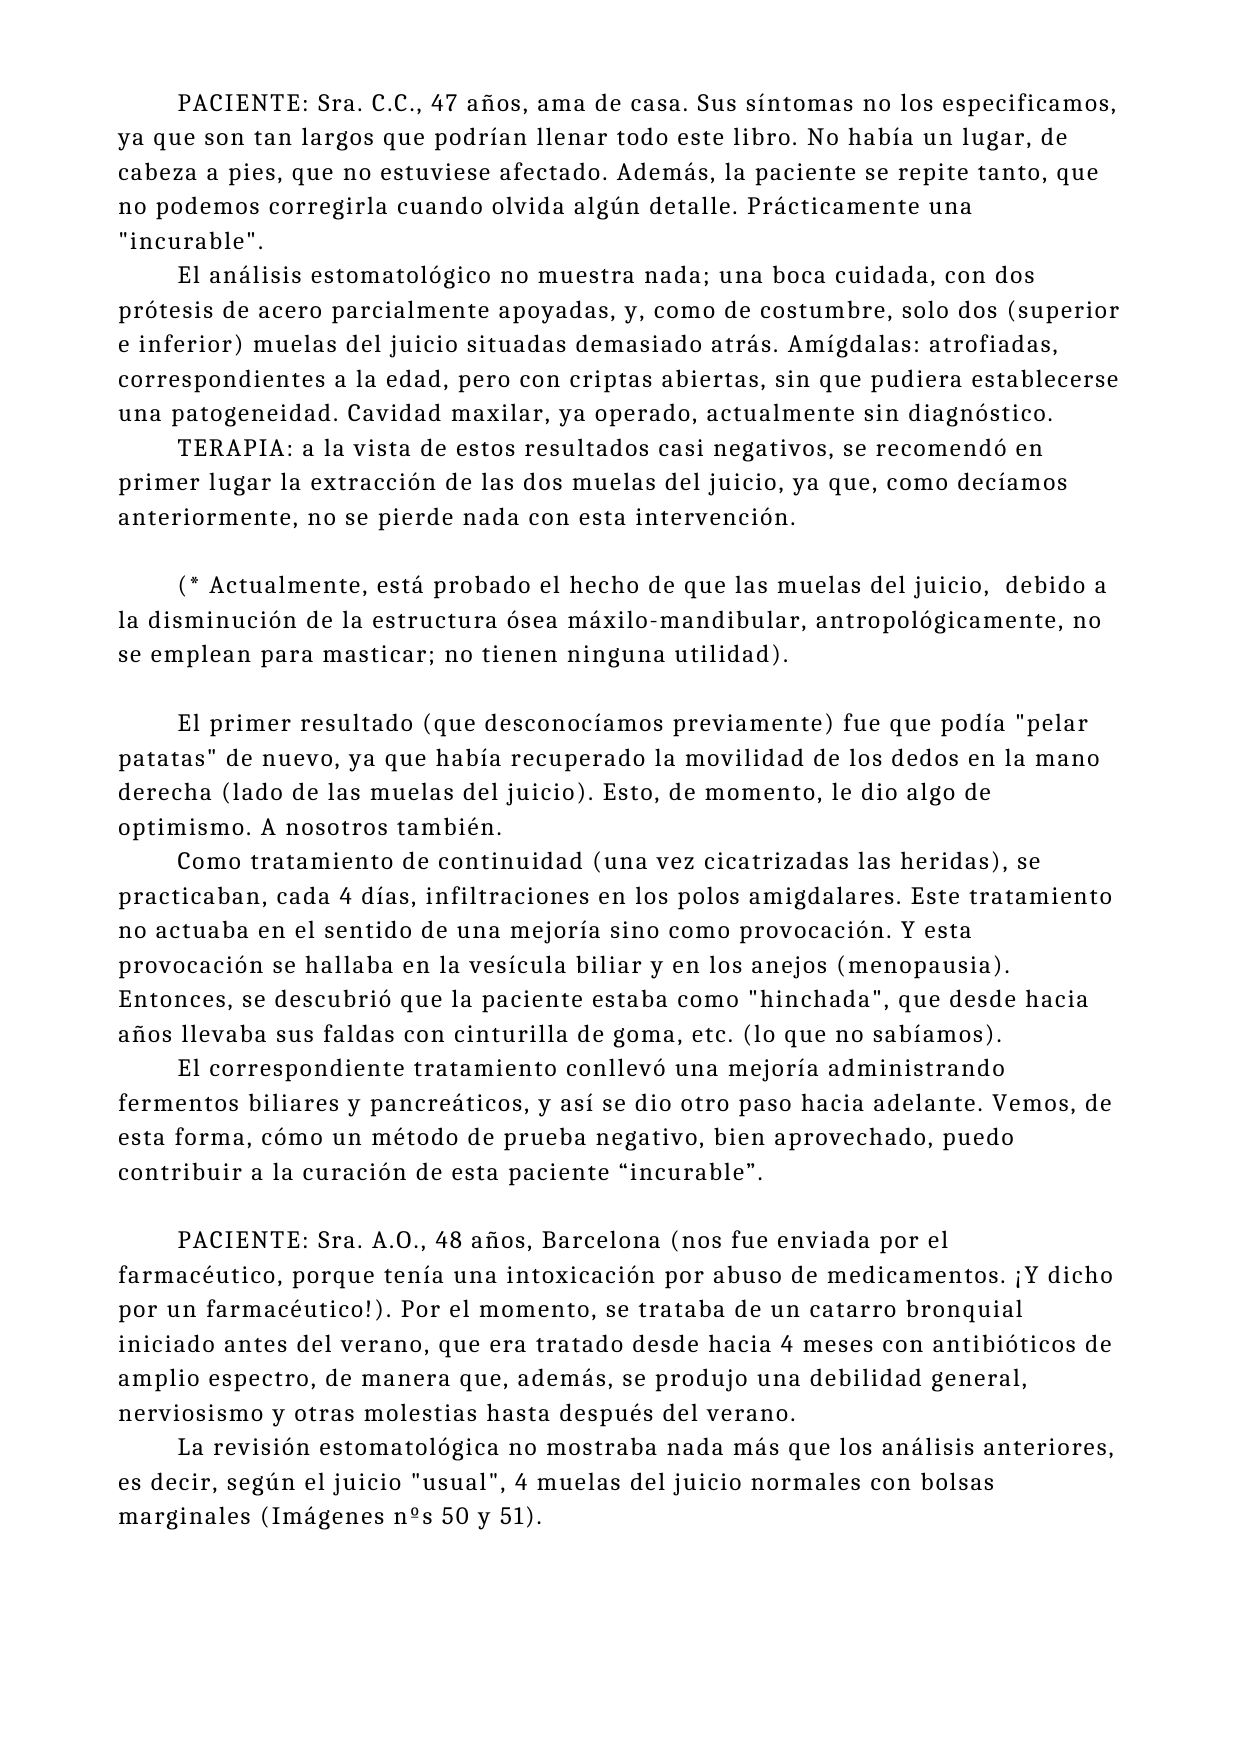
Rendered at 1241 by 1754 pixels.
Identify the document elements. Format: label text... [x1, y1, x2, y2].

text El análisis estomatológico no muestra nada; una boca cuidada, con dos prótesis de acero parcialmente apoyadas, y, como de costumbre, solo dos (superior e inferior) muelas del juicio situadas demasiado atrás. Amígdalas: atrofiadas, correspondientes a la edad, pero con criptas abiertas, sin que pudiera establecerse una patogeneidad. Cavidad maxilar, ya operado, actualmente sin diagnóstico. [118, 261, 1122, 428]
text PACIENTE: Sra. A.O., 48 años, Barcelona (nos fue enviada por el farmacéutico, porque tenía una intoxicación por abuso de medicamentos. ¡Y dicho por un farmacéutico!). Por el momento, se trataba de un catarro bronquial iniciado antes del verano, que era tratado desde hacia 4 meses con antibióticos de amplio espectro, de manera que, además, se produjo una debilidad general, nerviosismo y otras molestias hasta después del verano. [118, 1226, 1122, 1428]
text El correspondiente tratamiento conllevó una mejoría administrando fermentos biliares y pancreáticos, y así se dio otro paso hacia adelante. Vemos, de esta forma, cómo un método de prueba negativo, bien aprovechado, puedo contribuir a la curación de esta paciente “incurable”. [118, 1054, 1122, 1186]
text TERAPIA: a la vista de estos resultados casi negativos, se recomendó en primer lugar la extracción de las dos muelas del juicio, ya que, como decíamos anteriormente, no se pierde nada con esta intervención. [118, 433, 1122, 531]
text PACIENTE: Sra. C.C., 47 años, ama de casa. Sus síntomas no los especificamos, ya que son tan largos que podrían llenar todo este libro. No había un lugar, de cabeza a pies, que no estuviese afectado. Además, la paciente se repite tanto, que no podemos corregirla cuando olvida algún detalle. Prácticamente una "incurable". [118, 89, 1122, 255]
text (* Actualmente, está probado el hecho de que las muelas del juicio, debido a la disminución de la estructura ósea máxilo-mandibular, antropológicamente, no se emplean para masticar; no tienen ninguna utilidad). [118, 571, 1122, 669]
text La revisión estomatológica no mostraba nada más que los análisis anteriores, es decir, según el juicio "usual", 4 muelas del juicio normales con bolsas marginales (Imágenes nºs 50 y 51). [118, 1433, 1122, 1531]
text El primer resultado (que desconocíamos previamente) fue que podía "pelar patatas" de nuevo, ya que había recuperado la movilidad de los dedos en la mano derecha (lado de las muelas del juicio). Esto, de momento, le dio algo de optimismo. A nosotros también. [118, 709, 1122, 841]
text Como tratamiento de continuidad (una vez cicatrizadas las heridas), se practicaban, cada 4 días, infiltraciones en los polos amigdalares. Este tratamiento no actuaba en el sentido de una mejoría sino como provocación. Y esta provocación se hallaba en la vesícula biliar y en los anejos (menopausia). Entonces, se descubrió que la paciente estaba como "hinchada", que desde hacia años llevaba sus faldas con cinturilla de goma, etc. (lo que no sabíamos). [118, 847, 1122, 1048]
